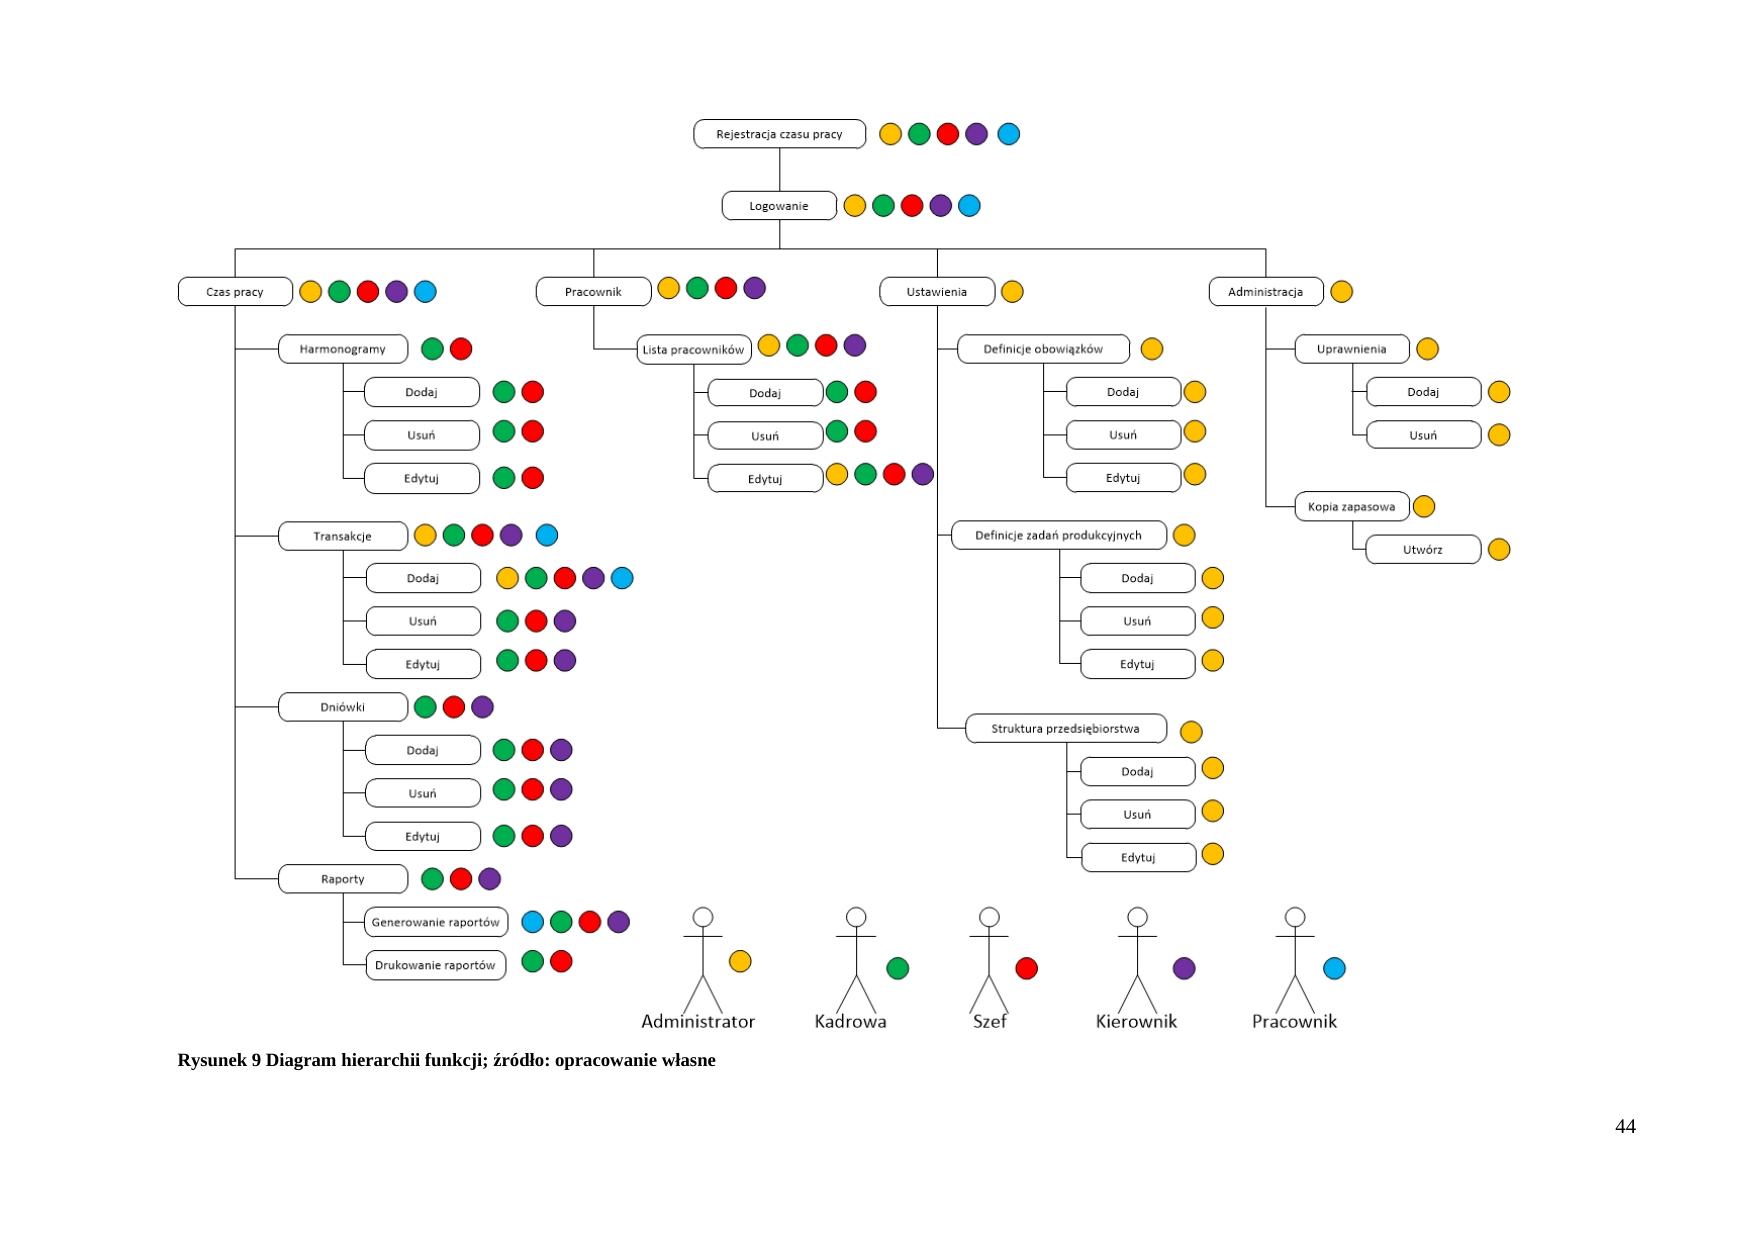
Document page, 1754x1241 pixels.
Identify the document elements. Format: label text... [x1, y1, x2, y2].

text Rysunek 9 Diagram hierarchii funkcji; źródło: opracowanie własne [177, 1049, 1636, 1070]
picture [177, 118, 1511, 1035]
